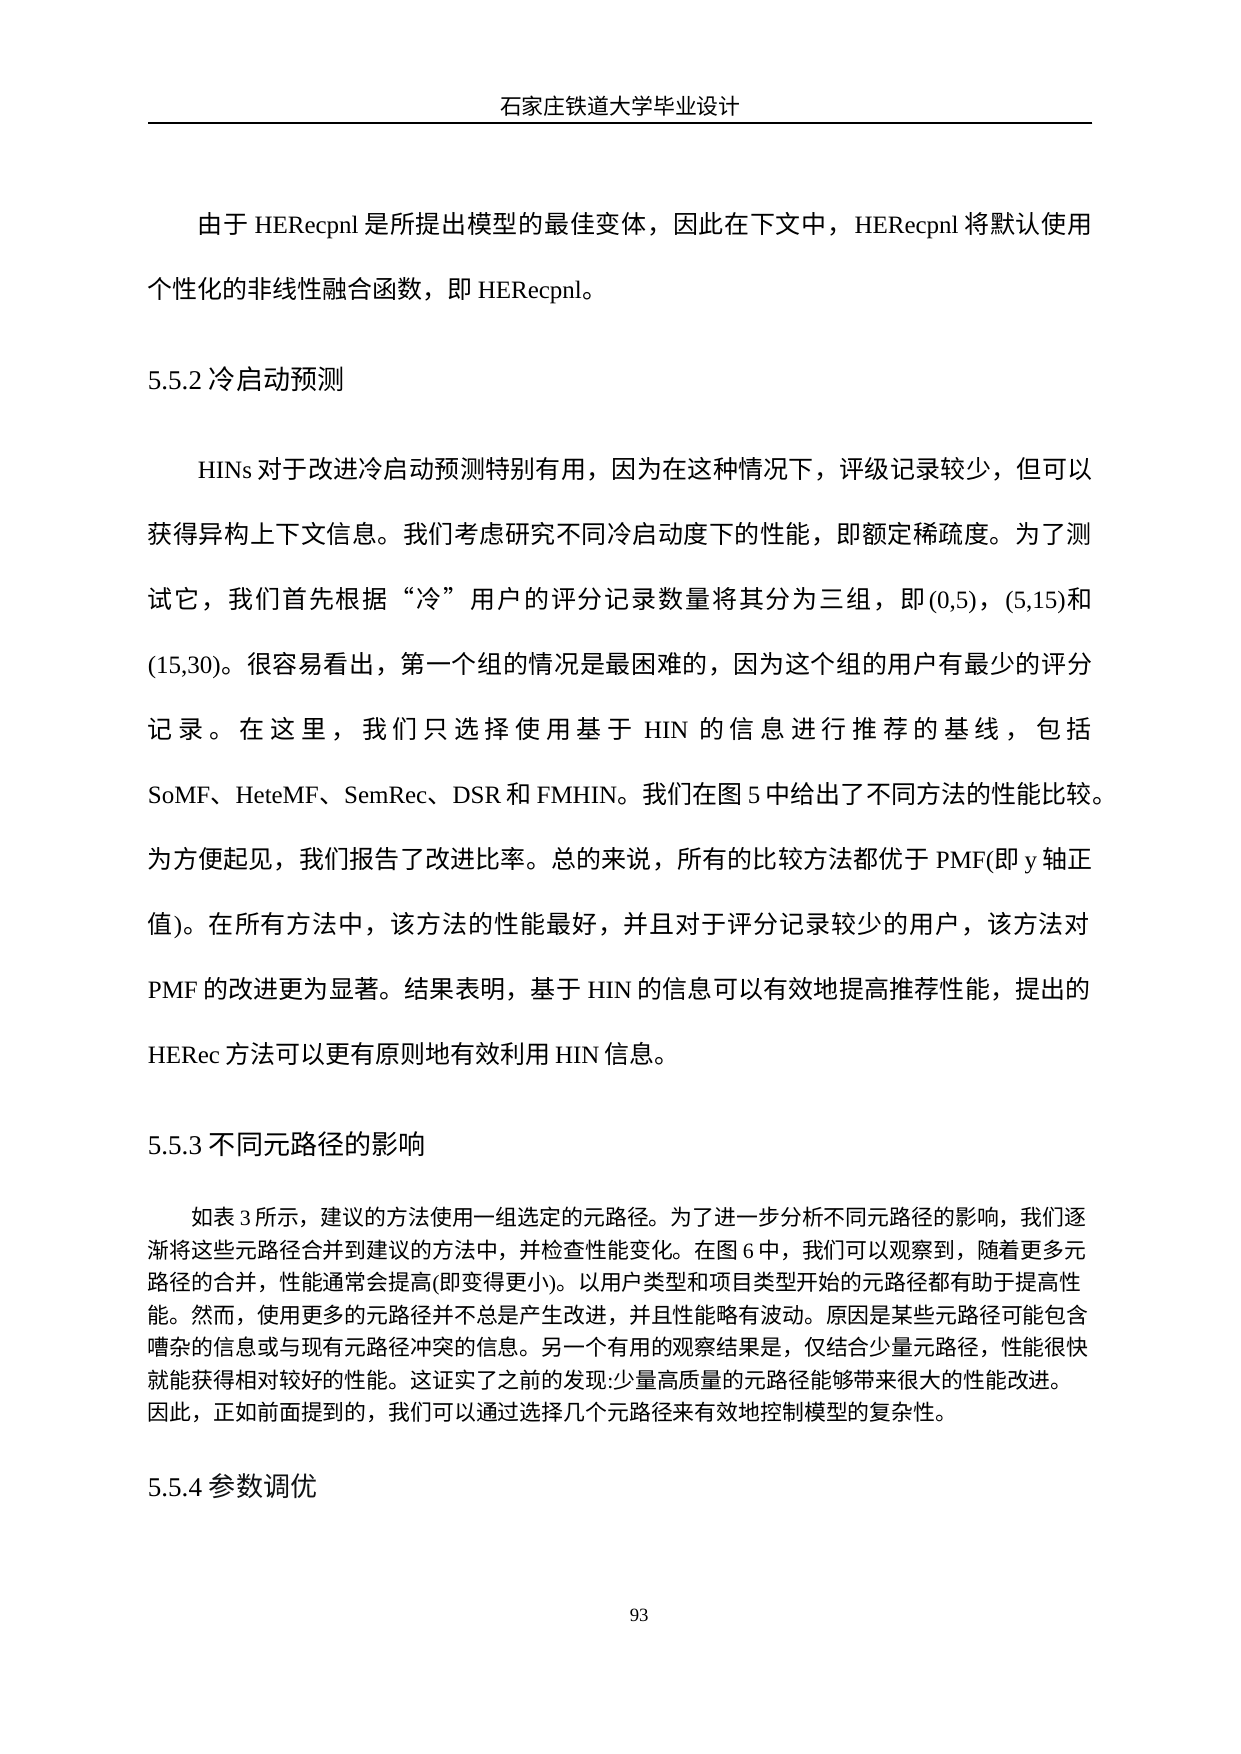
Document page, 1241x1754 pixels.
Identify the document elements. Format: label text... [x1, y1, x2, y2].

text 5.5.2 冷启动预测 [148, 345, 1092, 410]
text 如表3所示，建议的方法使用一组选定的元路径。为了进一步分析不同元路径的影响，我们逐渐将这些元路径合并到建议的方法中，并检查性能变化。在图6中，我们可以观察到，随着更多元路径的合并，性能通常会提高(即变得更小)。以用户类型和项目类型开始的元路径都有助于提高性能。然而，使用更多的元路径并不总是产生改进，并且性能略有波动。原因是某些元路径可能包含嘈杂的信息或与现有元路径冲突的信息。另一个有用的观察结果是，仅结合少量元路径，性能很快就能获得相对较好的性能。这证实了之前的发现:少量高质量的元路径能够带来很大的性能改进。因此，正如前面提到的，我们可以通过选择几个元路径来有效地控制模型的复杂性。 [148, 1200, 1092, 1427]
text HINs对于改进冷启动预测特别有用，因为在这种情况下，评级记录较少，但可以获得异构上下文信息。我们考虑研究不同冷启动度下的性能，即额定稀疏度。为了测试它，我们首先根据“冷”用户的评分记录数量将其分为三组，即(0,5)，(5,15)和(15,30)。很容易看出，第一个组的情况是最困难的，因为这个组的用户有最少的评分记录。在这里，我们只选择使用基于HIN的信息进行推荐的基线，包括SoMF、HeteMF、SemRec、DSR和FMHIN。我们在图5中给出了不同方法的性能比较。为方便起见，我们报告了改进比率。总的来说，所有的比较方法都优于PMF(即y轴正值)。在所有方法中，该方法的性能最好，并且对于评分记录较少的用户，该方法对PMF的改进更为显著。结果表明，基于HIN的信息可以有效地提高推荐性能，提出的HERec方法可以更有原则地有效利用HIN信息。 [148, 435, 1092, 1085]
text 由于HERecpnl是所提出模型的最佳变体，因此在下文中，HERecpnl将默认使用个性化的非线性融合函数，即HERecpnl。 [148, 190, 1092, 320]
text 5.5.4 参数调优 [148, 1452, 1092, 1517]
text 5.5.3 不同元路径的影响 [148, 1110, 1092, 1175]
